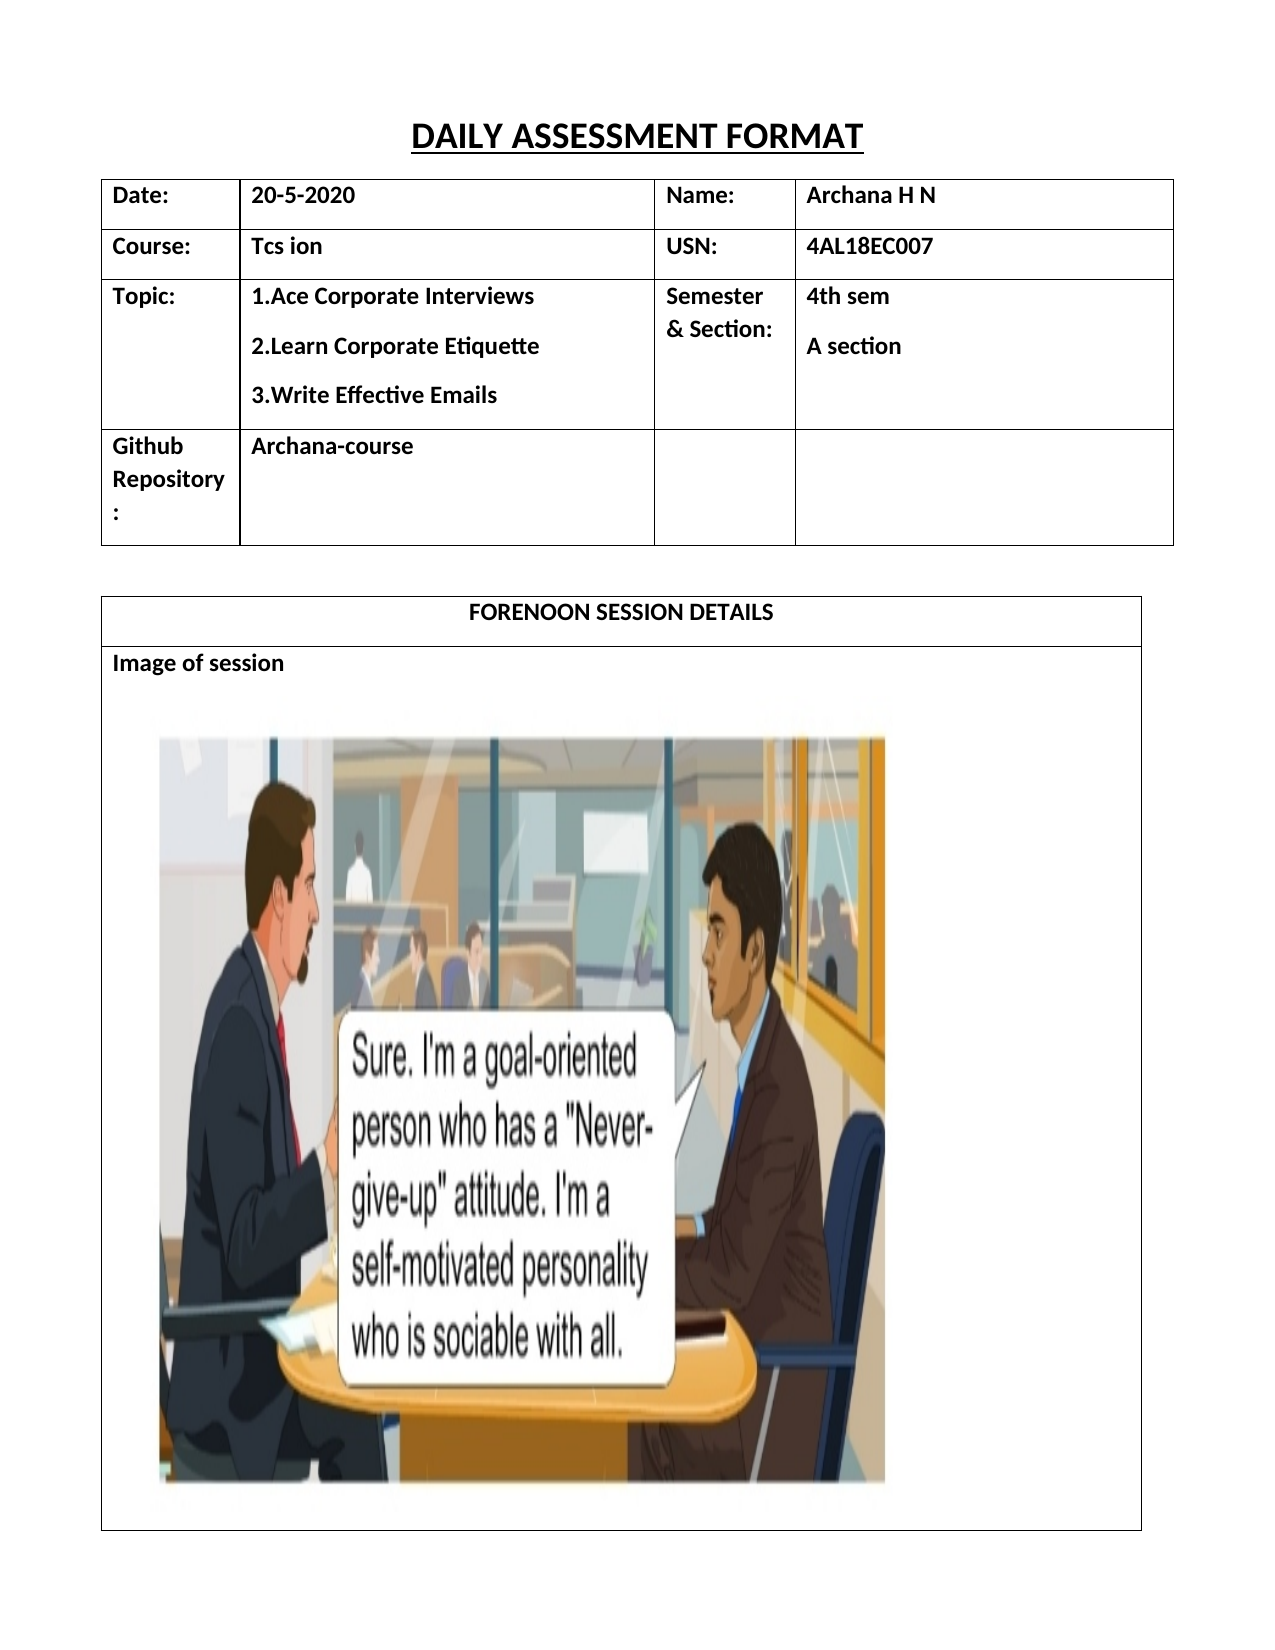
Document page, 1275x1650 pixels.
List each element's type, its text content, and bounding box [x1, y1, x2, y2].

table_cell Archana-course [241, 430, 654, 545]
table_cell Tcs ion [241, 230, 654, 279]
table_header 20-5-2020 [241, 180, 654, 229]
table_cell Semester & Section: [655, 280, 795, 429]
table_header Archana H N [796, 180, 1173, 229]
picture [112, 696, 990, 1512]
table_cell Topic: [102, 280, 239, 429]
table_header FORENOON SESSION DETAILS [102, 597, 1141, 646]
table_cell Image of session [102, 647, 1141, 1530]
table_header Name: [655, 180, 795, 229]
table_header Date: [102, 180, 239, 229]
table_cell [655, 430, 795, 545]
table_cell 1.Ace Corporate Interviews 2.Learn Corporate Etiquette 3.Write Effective Emails [241, 280, 654, 429]
table_cell [796, 430, 1173, 545]
table_cell Github Repository: [102, 430, 239, 545]
text DAILY ASSESSMENT FORMAT [112, 112, 1162, 158]
table_cell 4th sem A section [796, 280, 1173, 429]
table_cell Course: [102, 230, 239, 279]
table_cell 4AL18EC007 [796, 230, 1173, 279]
table_cell USN: [655, 230, 795, 279]
